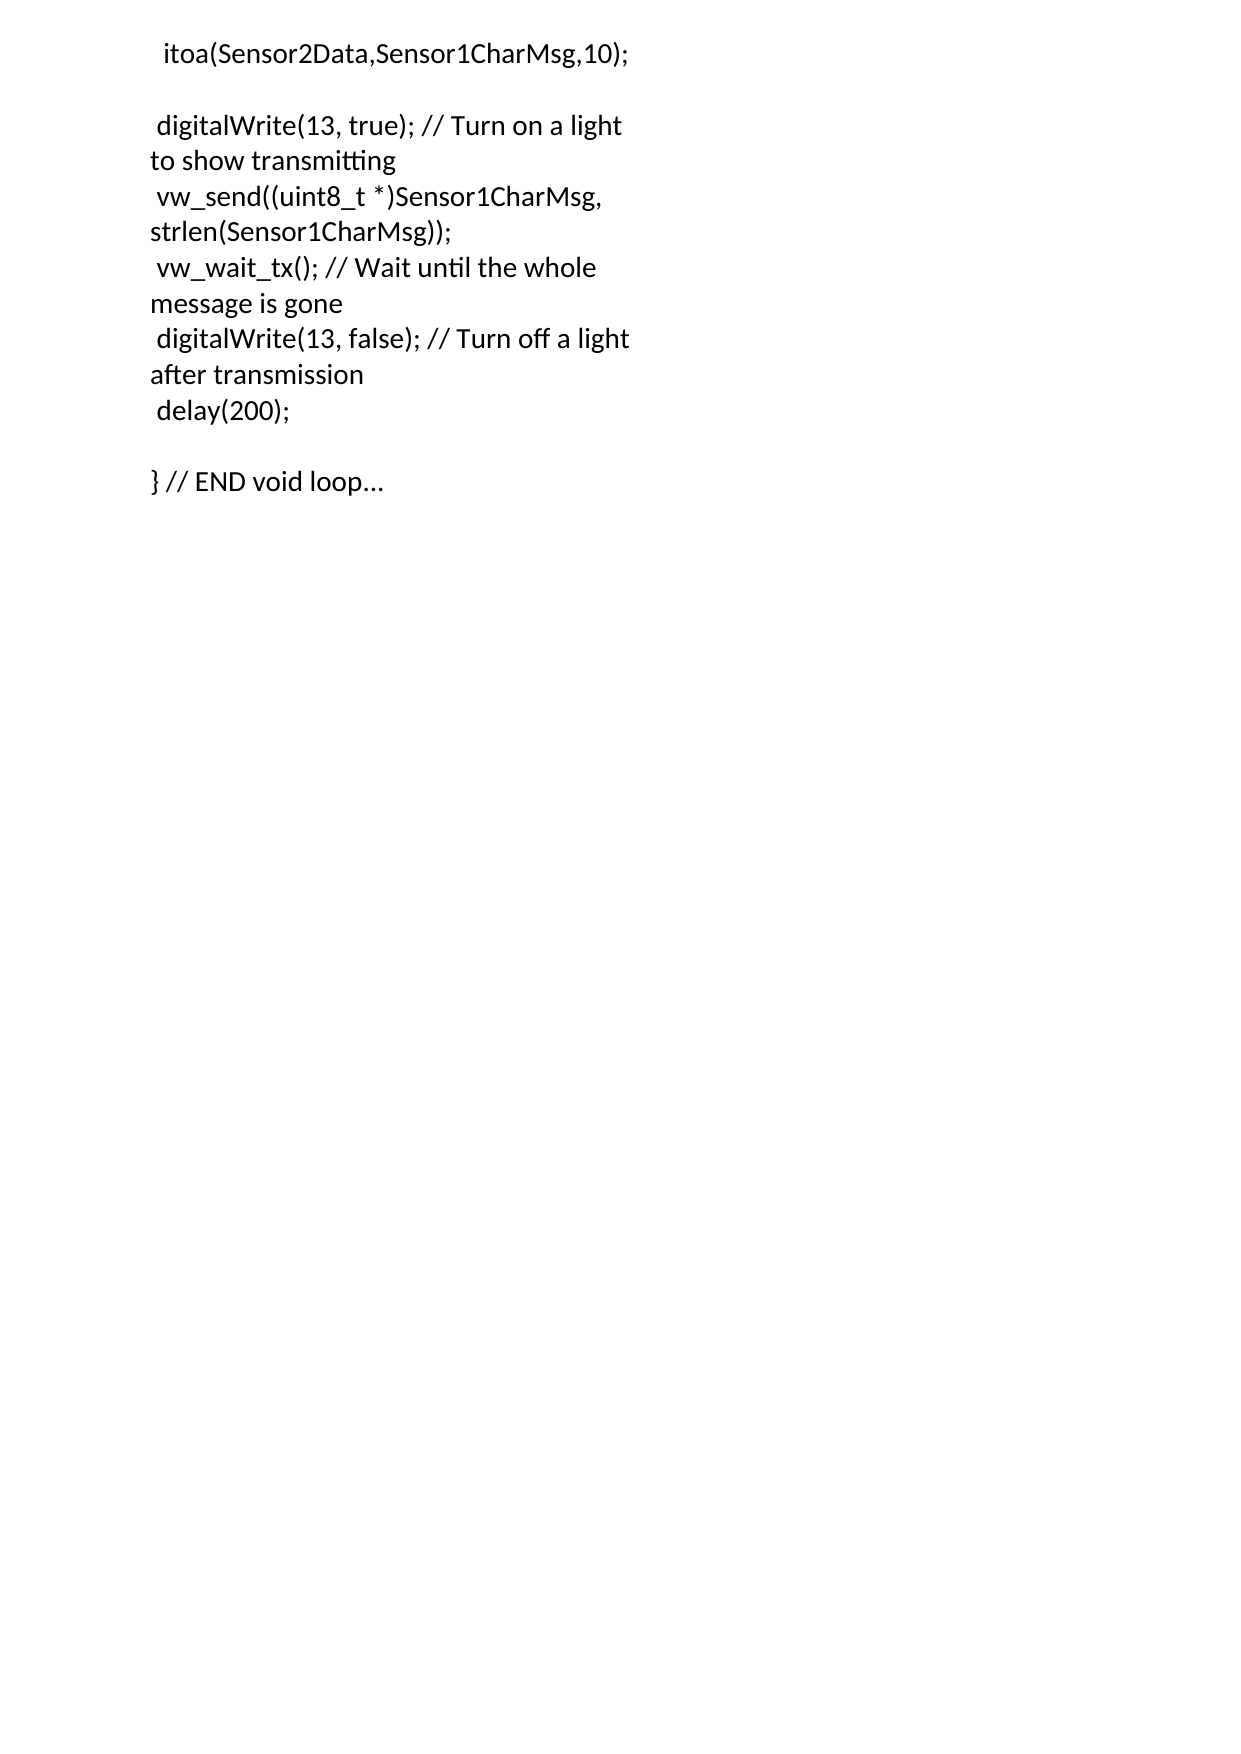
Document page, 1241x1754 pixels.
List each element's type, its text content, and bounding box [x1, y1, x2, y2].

text vw_send((uint8_t *)Sensor1CharMsg, strlen(Sensor1CharMsg)); [150, 178, 651, 249]
text digitalWrite(13, true); // Turn on a light to show transmitting [150, 107, 651, 178]
text digitalWrite(13, false); // Turn off a light after transmission [150, 320, 651, 392]
text delay(200); [150, 392, 651, 427]
text } // END void loop... [150, 463, 651, 498]
text itoa(Sensor2Data,Sensor1CharMsg,10); [150, 35, 651, 71]
text vw_wait_tx(); // Wait until the whole message is gone [150, 249, 651, 320]
